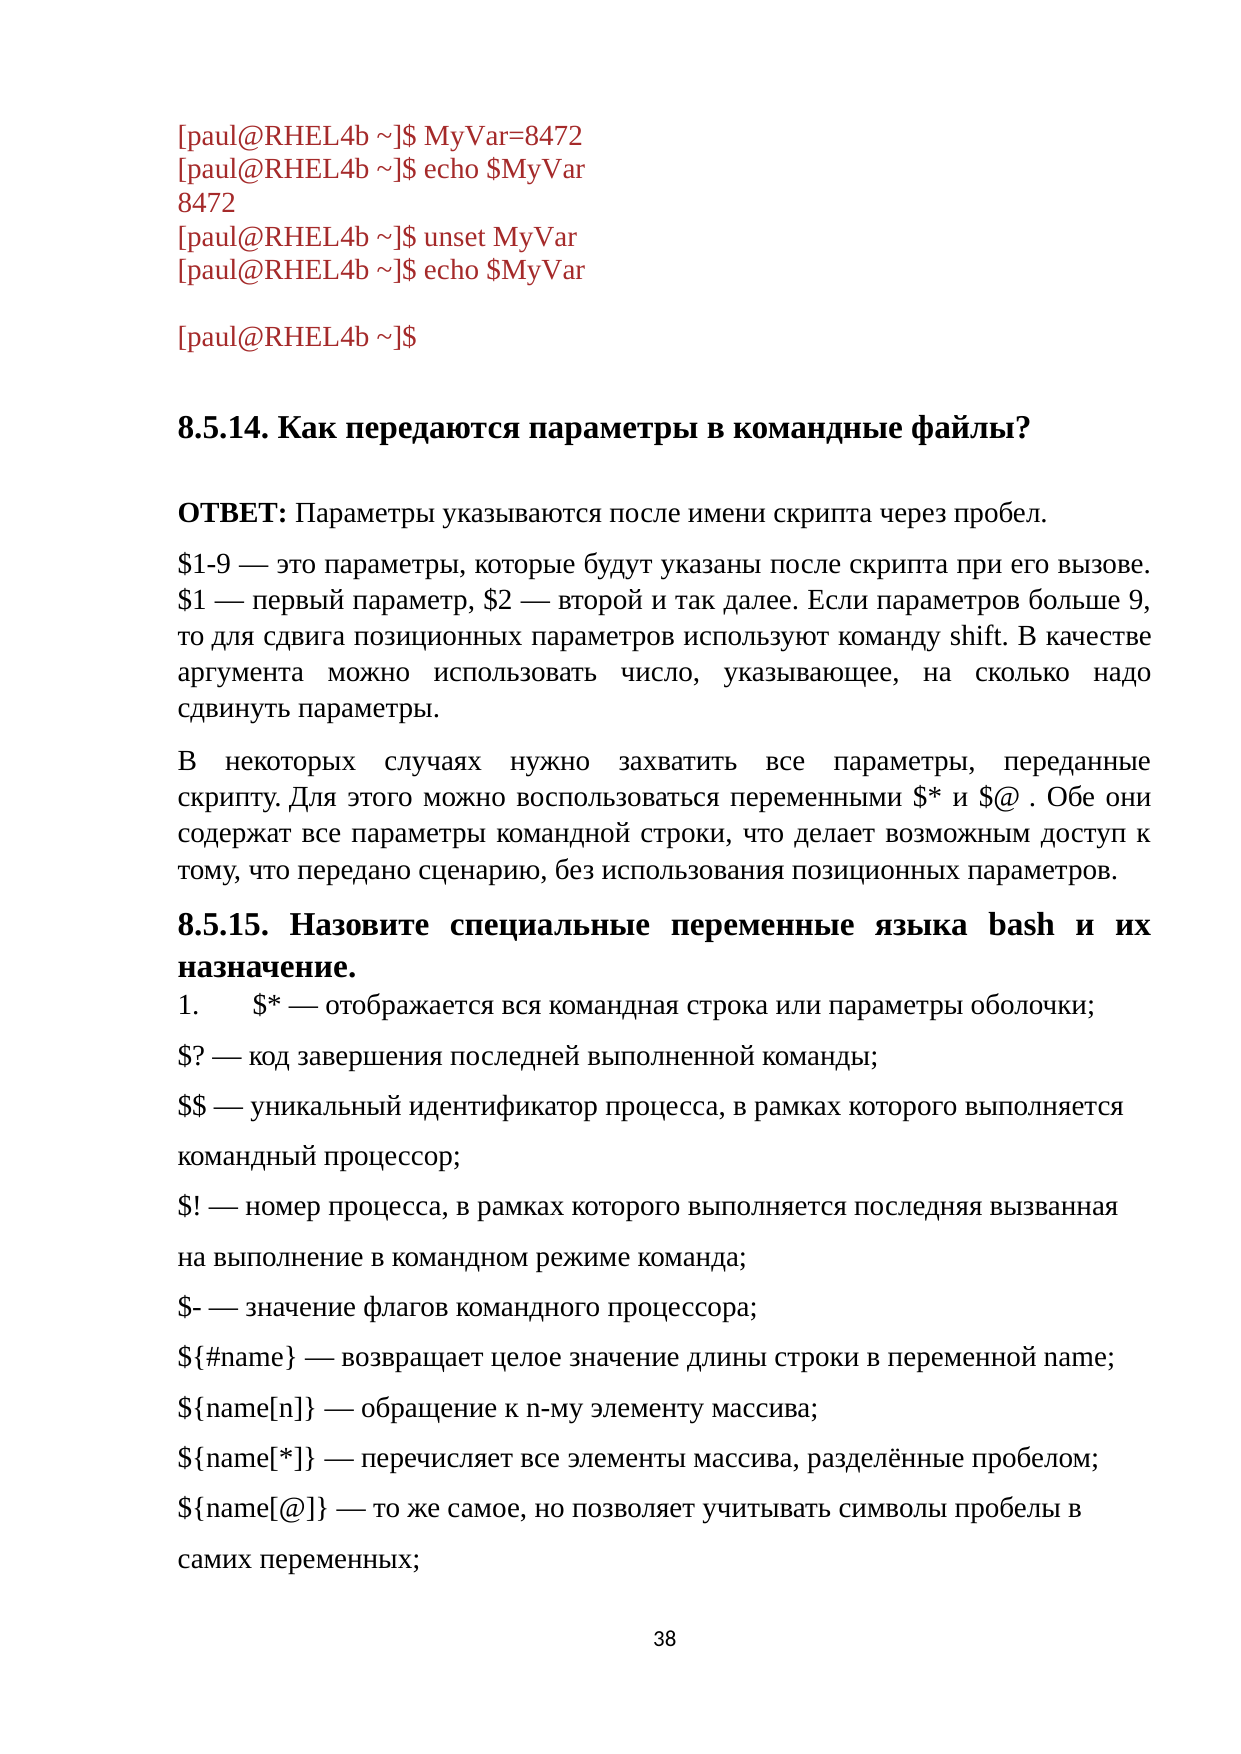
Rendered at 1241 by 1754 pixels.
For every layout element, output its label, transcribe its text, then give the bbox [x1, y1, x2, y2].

subtitle 8.5.15. Назовите специальные переменные языка bash и их назначение. [177, 904, 1152, 984]
text [paul@RHEL4b ~]$ MyVar=8472 [177, 118, 1152, 152]
text [paul@RHEL4b ~]$ unset MyVar [177, 219, 1152, 252]
text 8472 [177, 185, 1152, 219]
text В некоторых случаях нужно захватить все параметры, переданные скрипту. Для этого можно воспользоваться переменными $* и $@ . Обе они содержат все параметры командной строки, что делает возможным доступ к тому, что передано сценарию, без использования позиционных параметров. [177, 777, 1152, 816]
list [177, 987, 1152, 1574]
text В некоторых случаях нужно захватить все параметры, переданные скрипту. Для этого можно воспользоваться переменными $* и $@ . Обе они содержат все параметры командной строки, что делает возможным доступ к тому, что передано сценарию, без использования позиционных параметров. [177, 849, 1152, 885]
text [paul@RHEL4b ~]$ echo $MyVar [177, 152, 1152, 185]
text [paul@RHEL4b ~]$ echo $MyVar [177, 252, 1152, 286]
text ОТВЕТ: Параметры указываются после имени скрипта через пробел. [177, 496, 1152, 529]
text [paul@RHEL4b ~]$ [177, 319, 1152, 353]
text $1-9 — это параметры, которые будут указаны после скрипта при его вызове. $1 — первый параметр, $2 — второй и так далее. Если параметров больше 9, то для сдвига позиционных параметров используют команду shift. В качестве аргумента можно использовать число, указывающее, на сколько надо сдвинуть параметры. [177, 616, 1152, 724]
subtitle 8.5.14. Как передаются параметры в командные файлы? [177, 407, 1152, 446]
